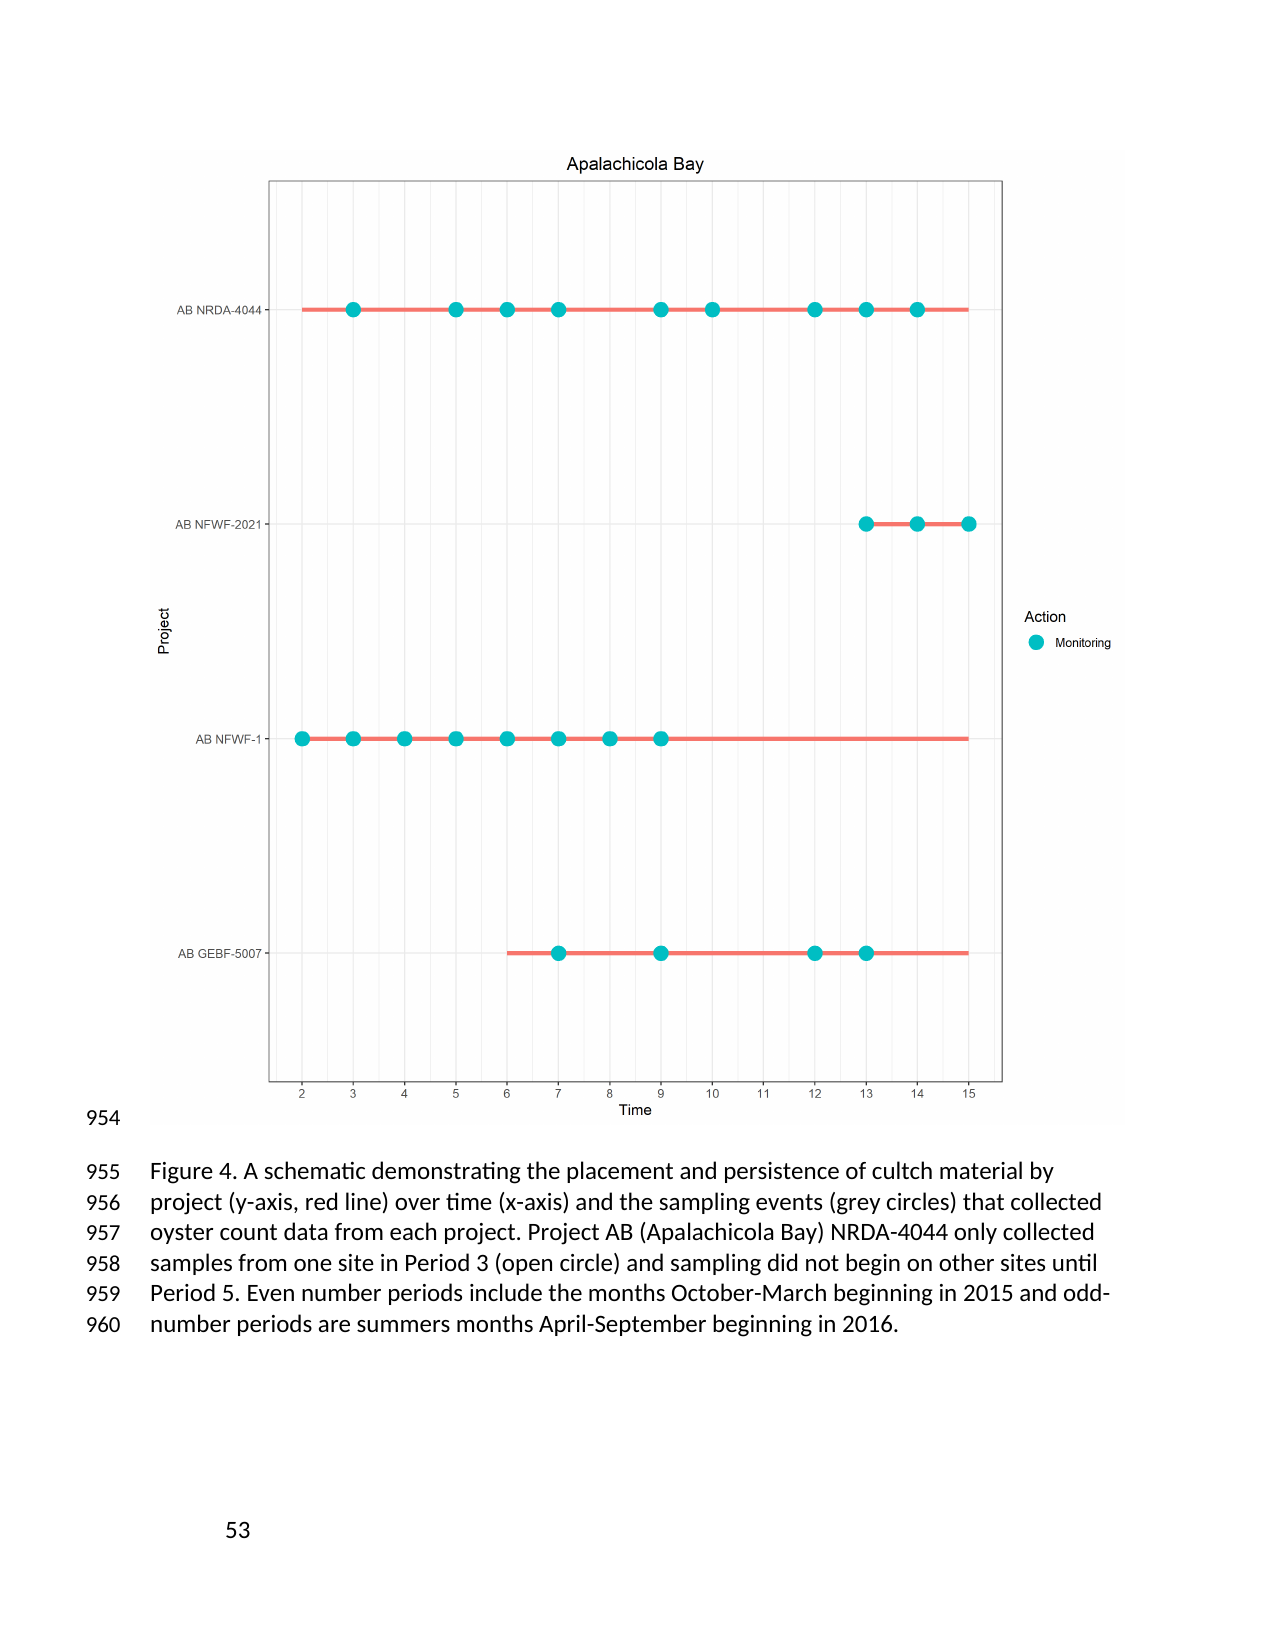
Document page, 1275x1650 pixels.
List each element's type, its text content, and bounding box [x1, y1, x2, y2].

text Figure 4. A schematic demonstrating the placement and persistence of cultch material by project (y-axis, red line) over time (x-axis) and the sampling events (grey circles) that collected oyster count data from each project. Project AB (Apalachicola Bay) NRDA-4044 only collected samples from one site in Period 3 (open circle) and sampling did not begin on other sites until Period 5. Even number periods include the months October-March beginning in 2015 and odd-number periods are summers months April-September beginning in 2016. [150, 1156, 1125, 1339]
picture [150, 150, 1125, 1125]
